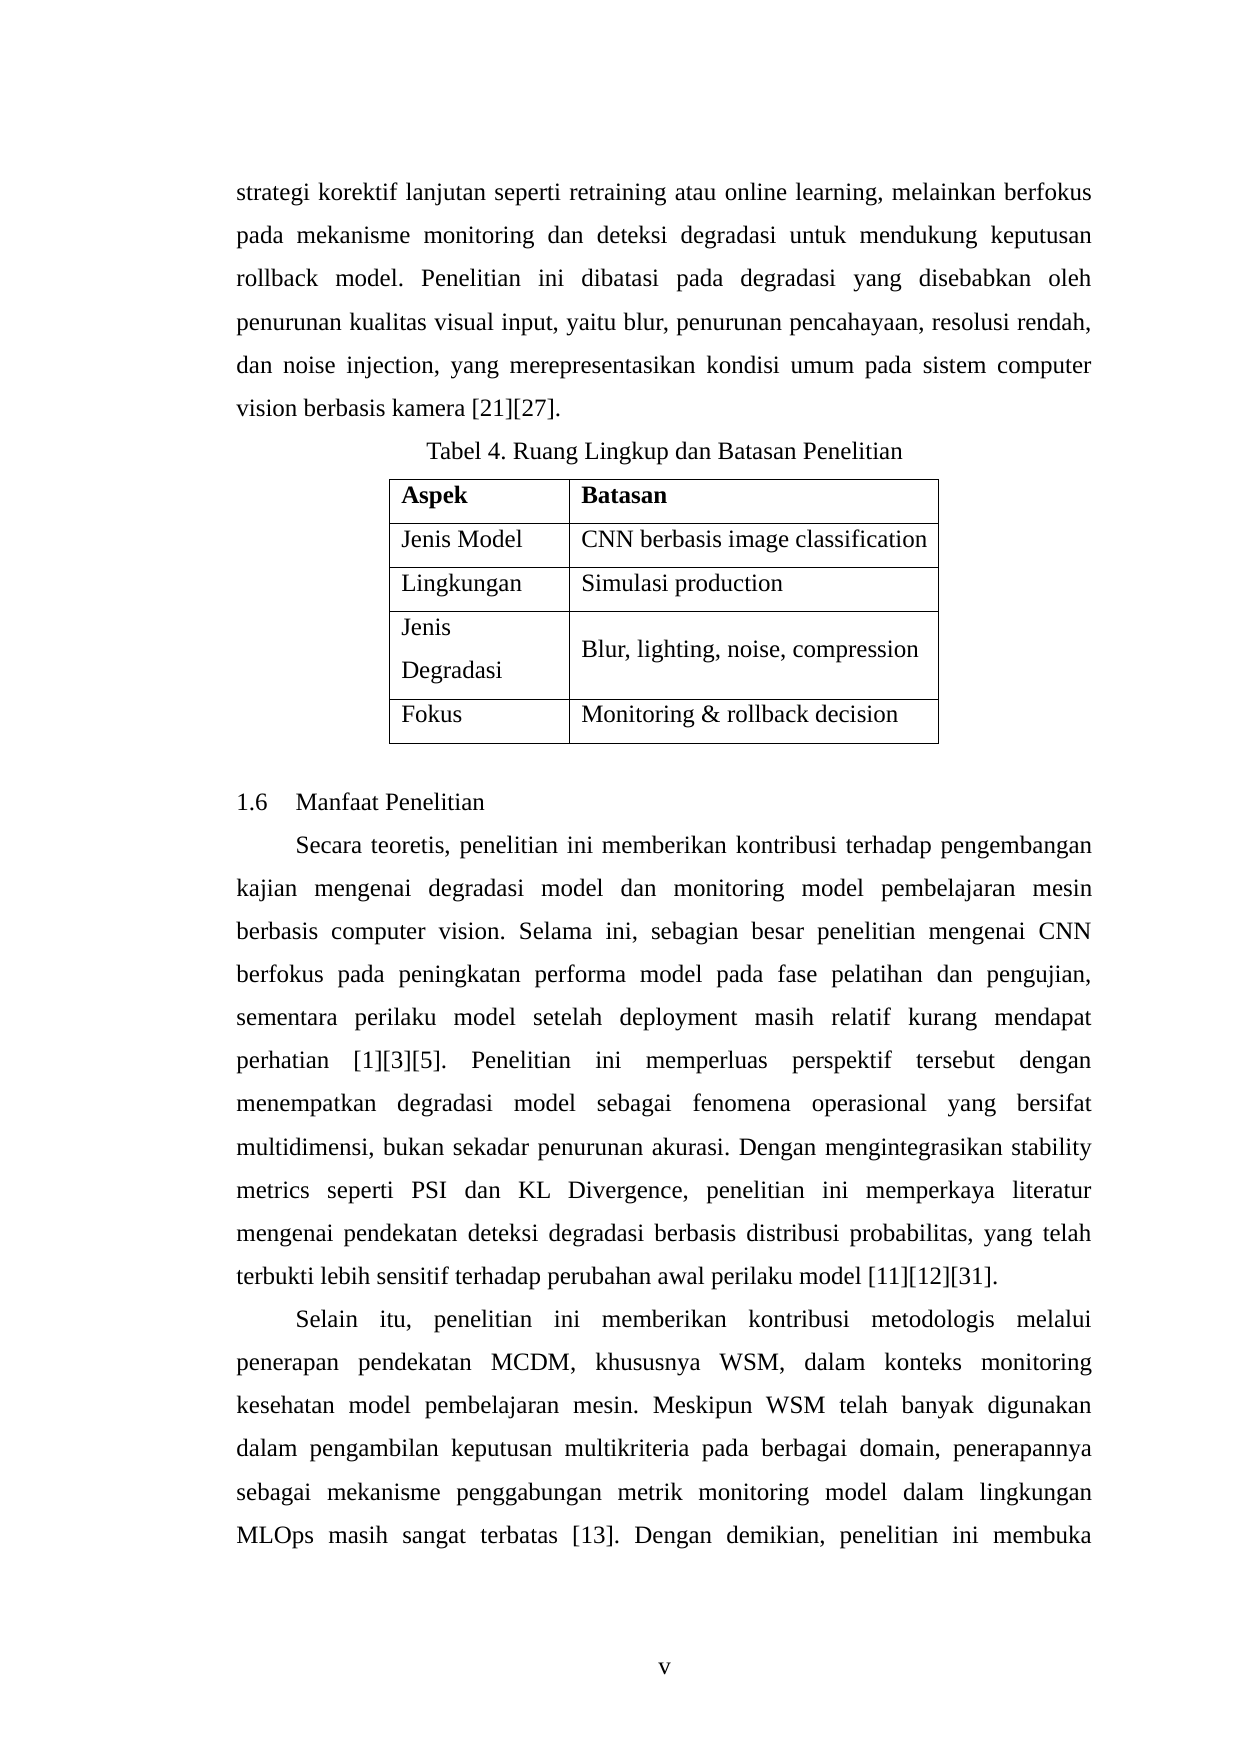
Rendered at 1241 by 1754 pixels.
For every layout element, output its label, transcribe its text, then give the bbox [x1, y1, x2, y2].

table_header Aspek [390, 480, 569, 523]
table_header Batasan [570, 480, 938, 523]
table_cell Fokus [390, 700, 569, 742]
table_cell Monitoring & rollback decision [570, 700, 938, 742]
table_cell Lingkungan [390, 568, 569, 611]
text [236, 177, 1092, 422]
table_cell Jenis Degradasi [390, 612, 569, 698]
table_cell Simulasi production [570, 568, 938, 611]
table_cell CNN berbasis image classification [570, 524, 938, 567]
text Tabel 4. Ruang Lingkup dan Batasan Penelitian [236, 436, 1092, 465]
table_cell Jenis Model [390, 524, 569, 567]
table_cell Blur, lighting, noise, compression [570, 612, 938, 698]
subtitle Manfaat Penelitian [236, 787, 1092, 815]
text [236, 1304, 1092, 1548]
text Secara teoretis, penelitian ini memberikan kontribusi terhadap pengembangan kajian mengenai degradasi model dan monitoring model pembelajaran mesin berbasis computer vision. Selama ini, sebagian besar penelitian mengenai CNN berfokus pada peningkatan performa model pada fase pelatihan dan pengujian, sementara perilaku model setelah deployment masih relatif kurang mendapat perhatian [1][3][5]. Penelitian ini memperluas perspektif tersebut dengan menempatkan degradasi model sebagai fenomena operasional yang bersifat multidimensi, bukan sekadar penurunan akurasi. Dengan mengintegrasikan stability metrics seperti PSI dan KL Divergence, penelitian ini memperkaya literatur mengenai pendekatan deteksi degradasi berbasis distribusi probabilitas, yang telah terbukti lebih sensitif terhadap perubahan awal perilaku model [11][12][31]. [236, 830, 1092, 1290]
